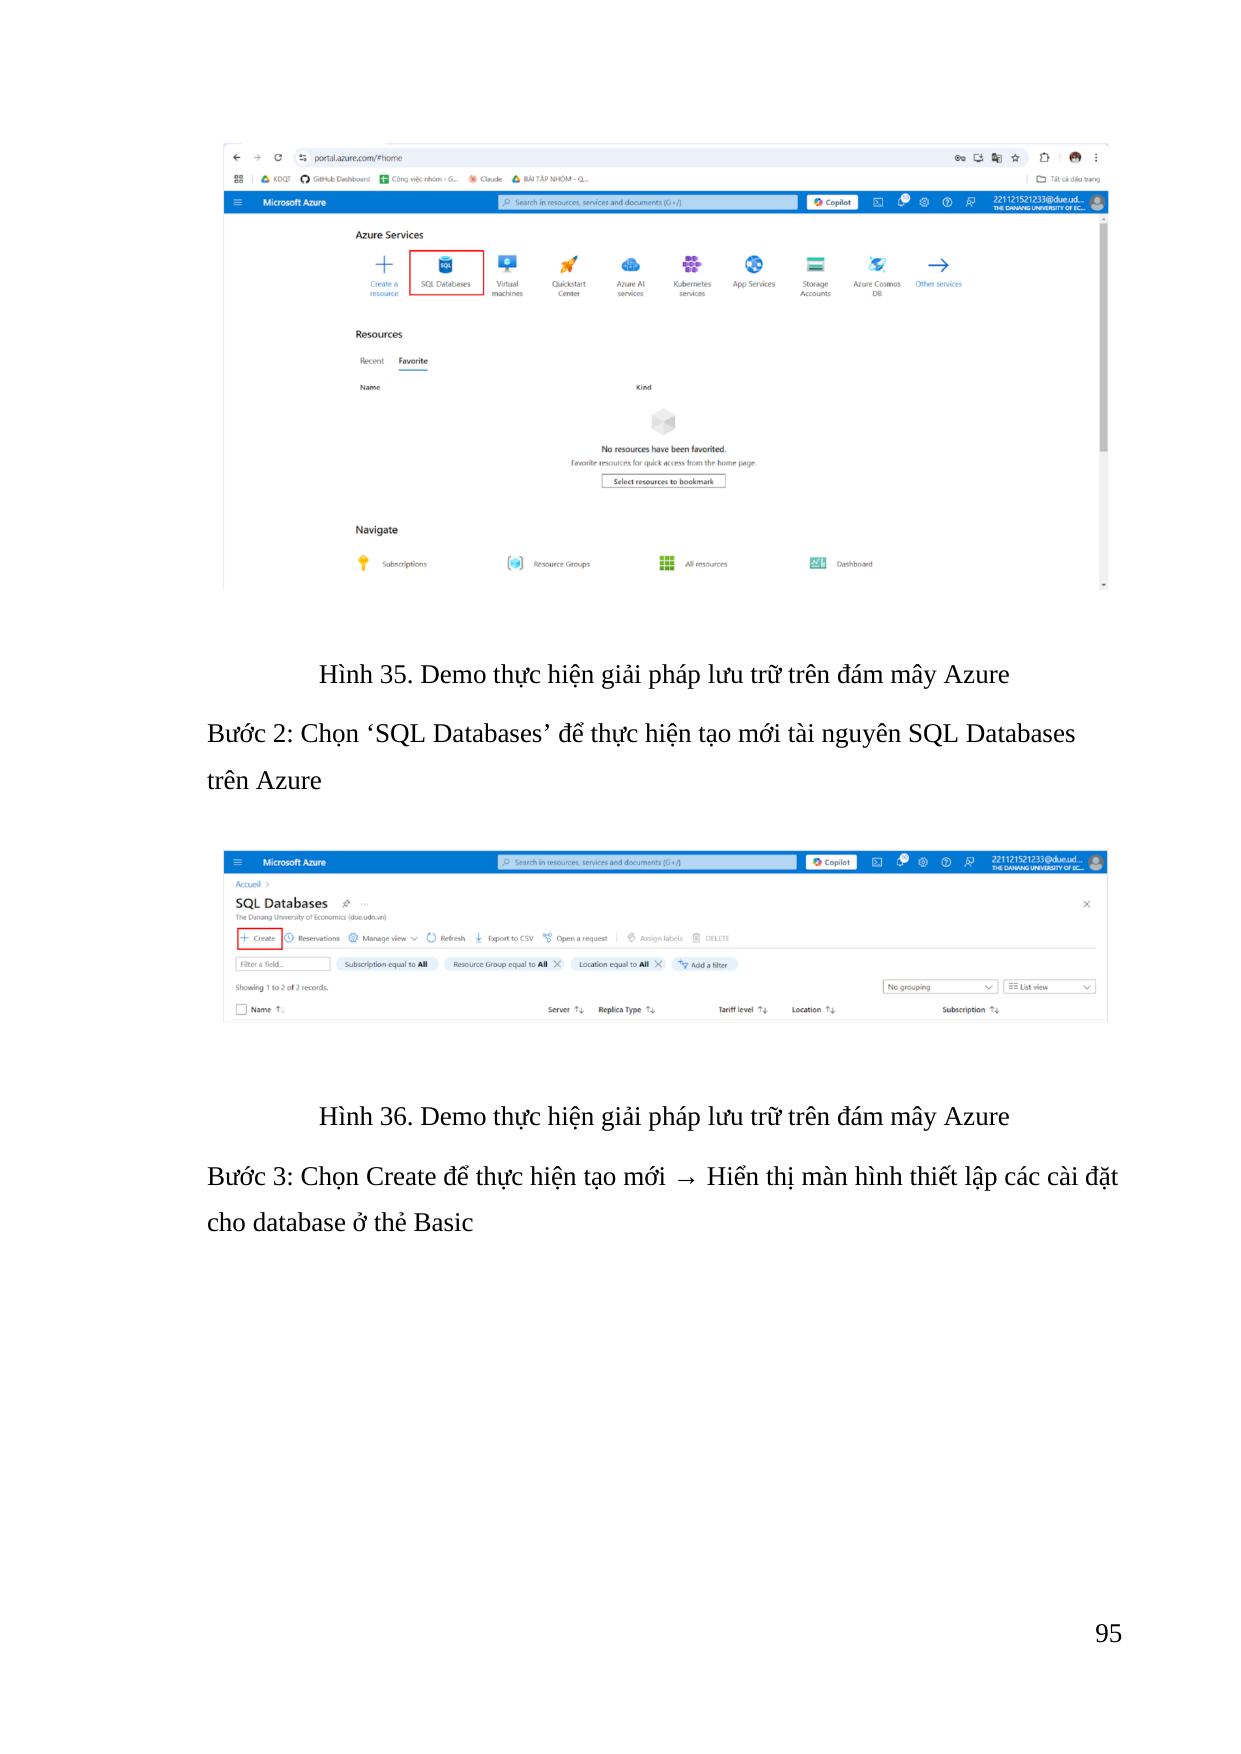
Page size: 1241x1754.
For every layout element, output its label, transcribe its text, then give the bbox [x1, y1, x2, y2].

picture [206, 118, 1123, 631]
picture [206, 823, 1123, 1073]
text Bước 3: Chọn Create để thực hiện tạo mới → Hiển thị màn hình thiết lập các cài đặt cho database ở thẻ Basic [207, 1160, 1122, 1237]
text Hình 36. Demo thực hiện giải pháp lưu trữ trên đám mây Azure [207, 1101, 1122, 1132]
text Hình 35. Demo thực hiện giải pháp lưu trữ trên đám mây Azure [207, 658, 1122, 689]
text Bước 2: Chọn ‘SQL Databases’ để thực hiện tạo mới tài nguyên SQL Databases trên Azure [207, 717, 1122, 795]
